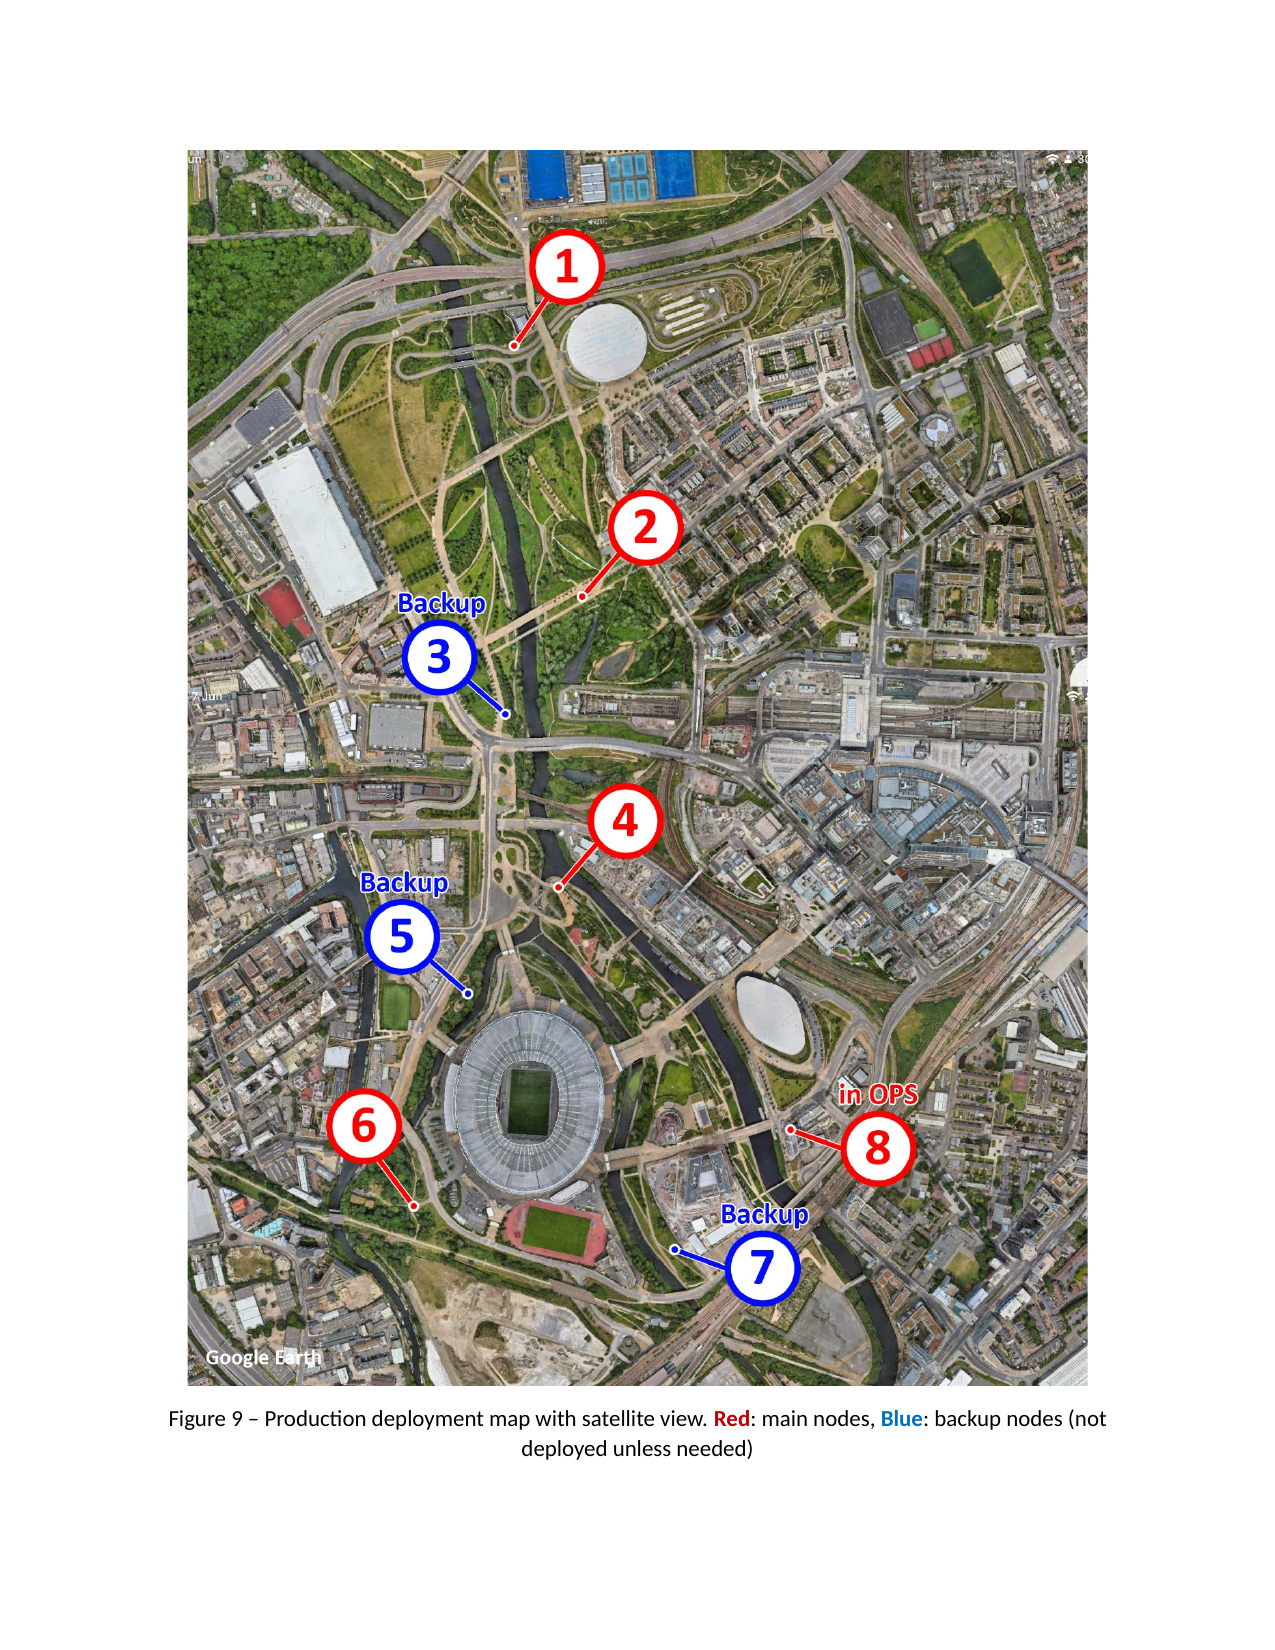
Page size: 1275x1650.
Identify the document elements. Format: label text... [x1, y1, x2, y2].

picture [187, 150, 1088, 1386]
text Figure 9 – Production deployment map with satellite view. Red: main nodes, Blue: backup nodes (not deployed unless needed) [150, 1404, 1125, 1462]
